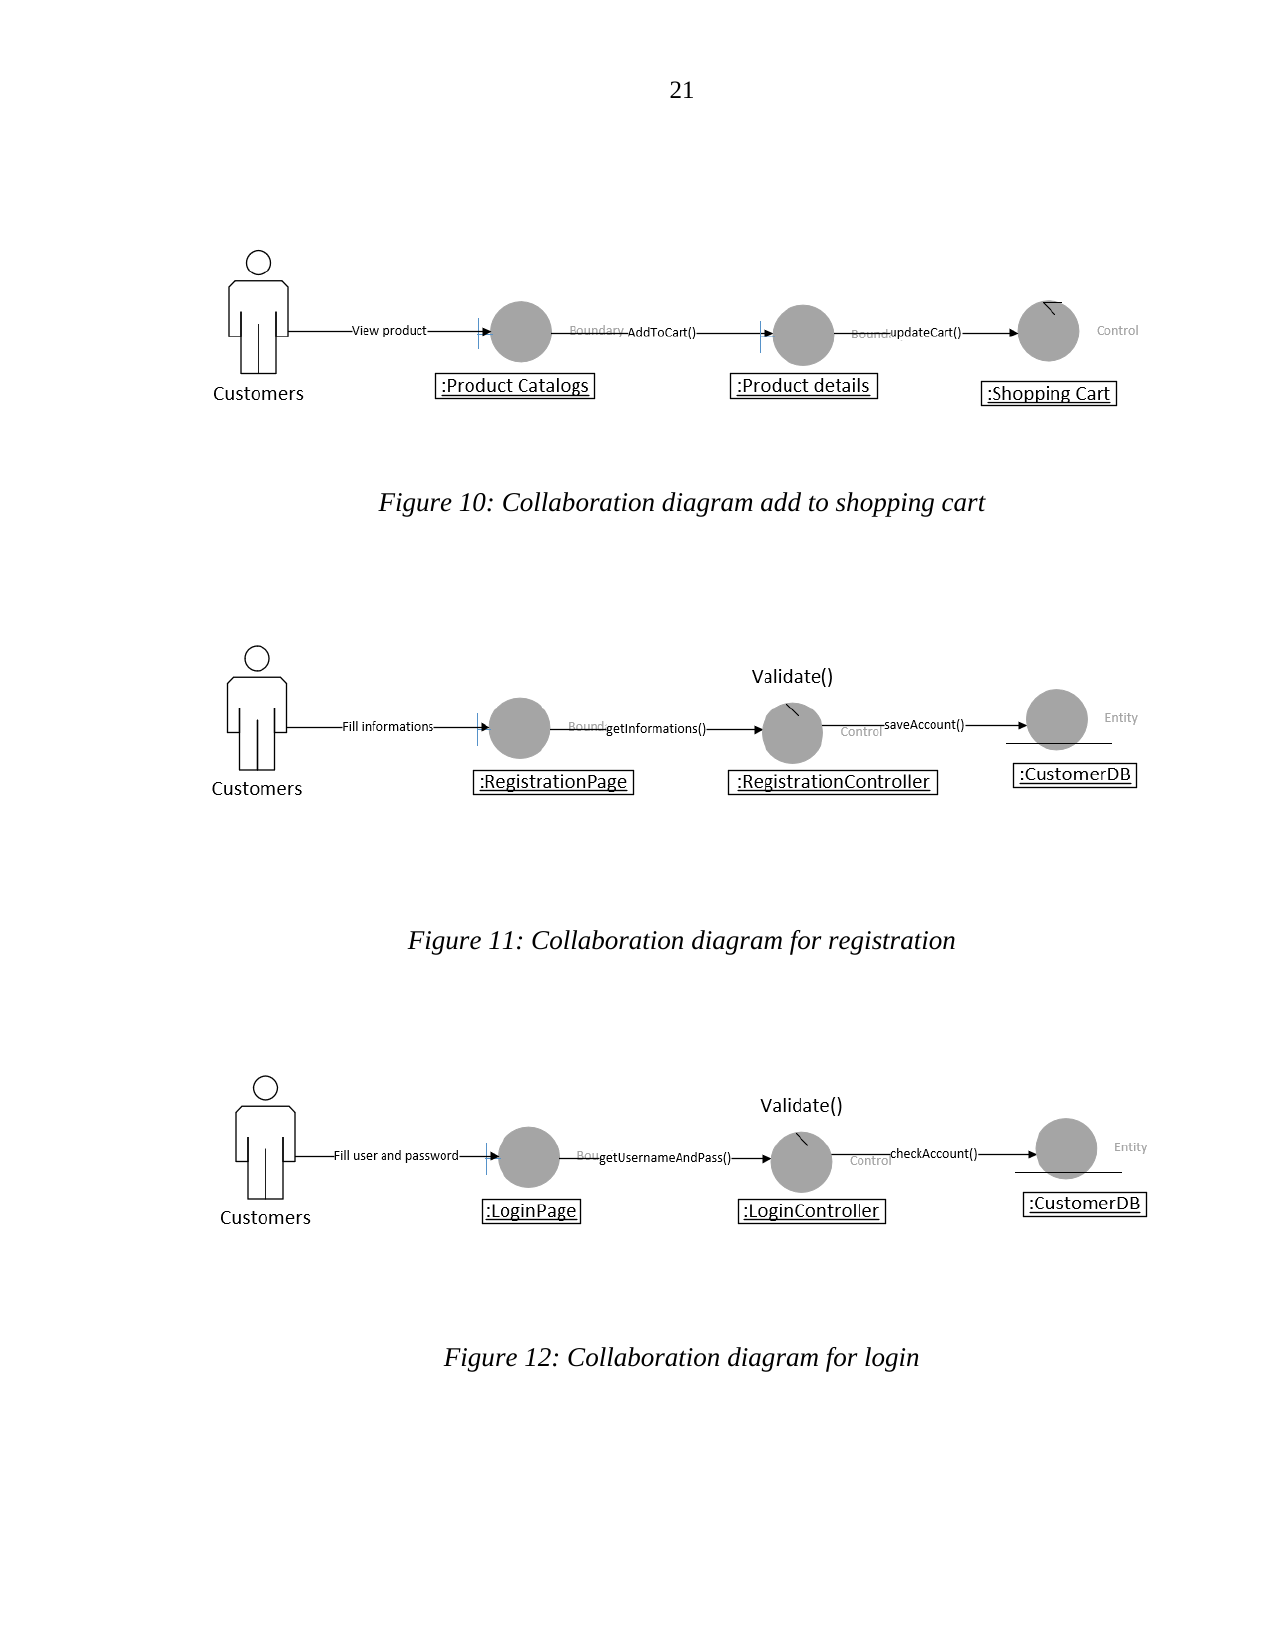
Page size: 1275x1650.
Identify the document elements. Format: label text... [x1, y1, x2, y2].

picture [206, 206, 1157, 467]
picture [206, 1028, 1157, 1322]
text Figure 10: Collaboration diagram add to shopping cart [207, 486, 1157, 517]
text Figure 12: Collaboration diagram for login [207, 1341, 1157, 1372]
text Figure 11: Collaboration diagram for registration [207, 924, 1157, 955]
picture [206, 579, 1157, 905]
